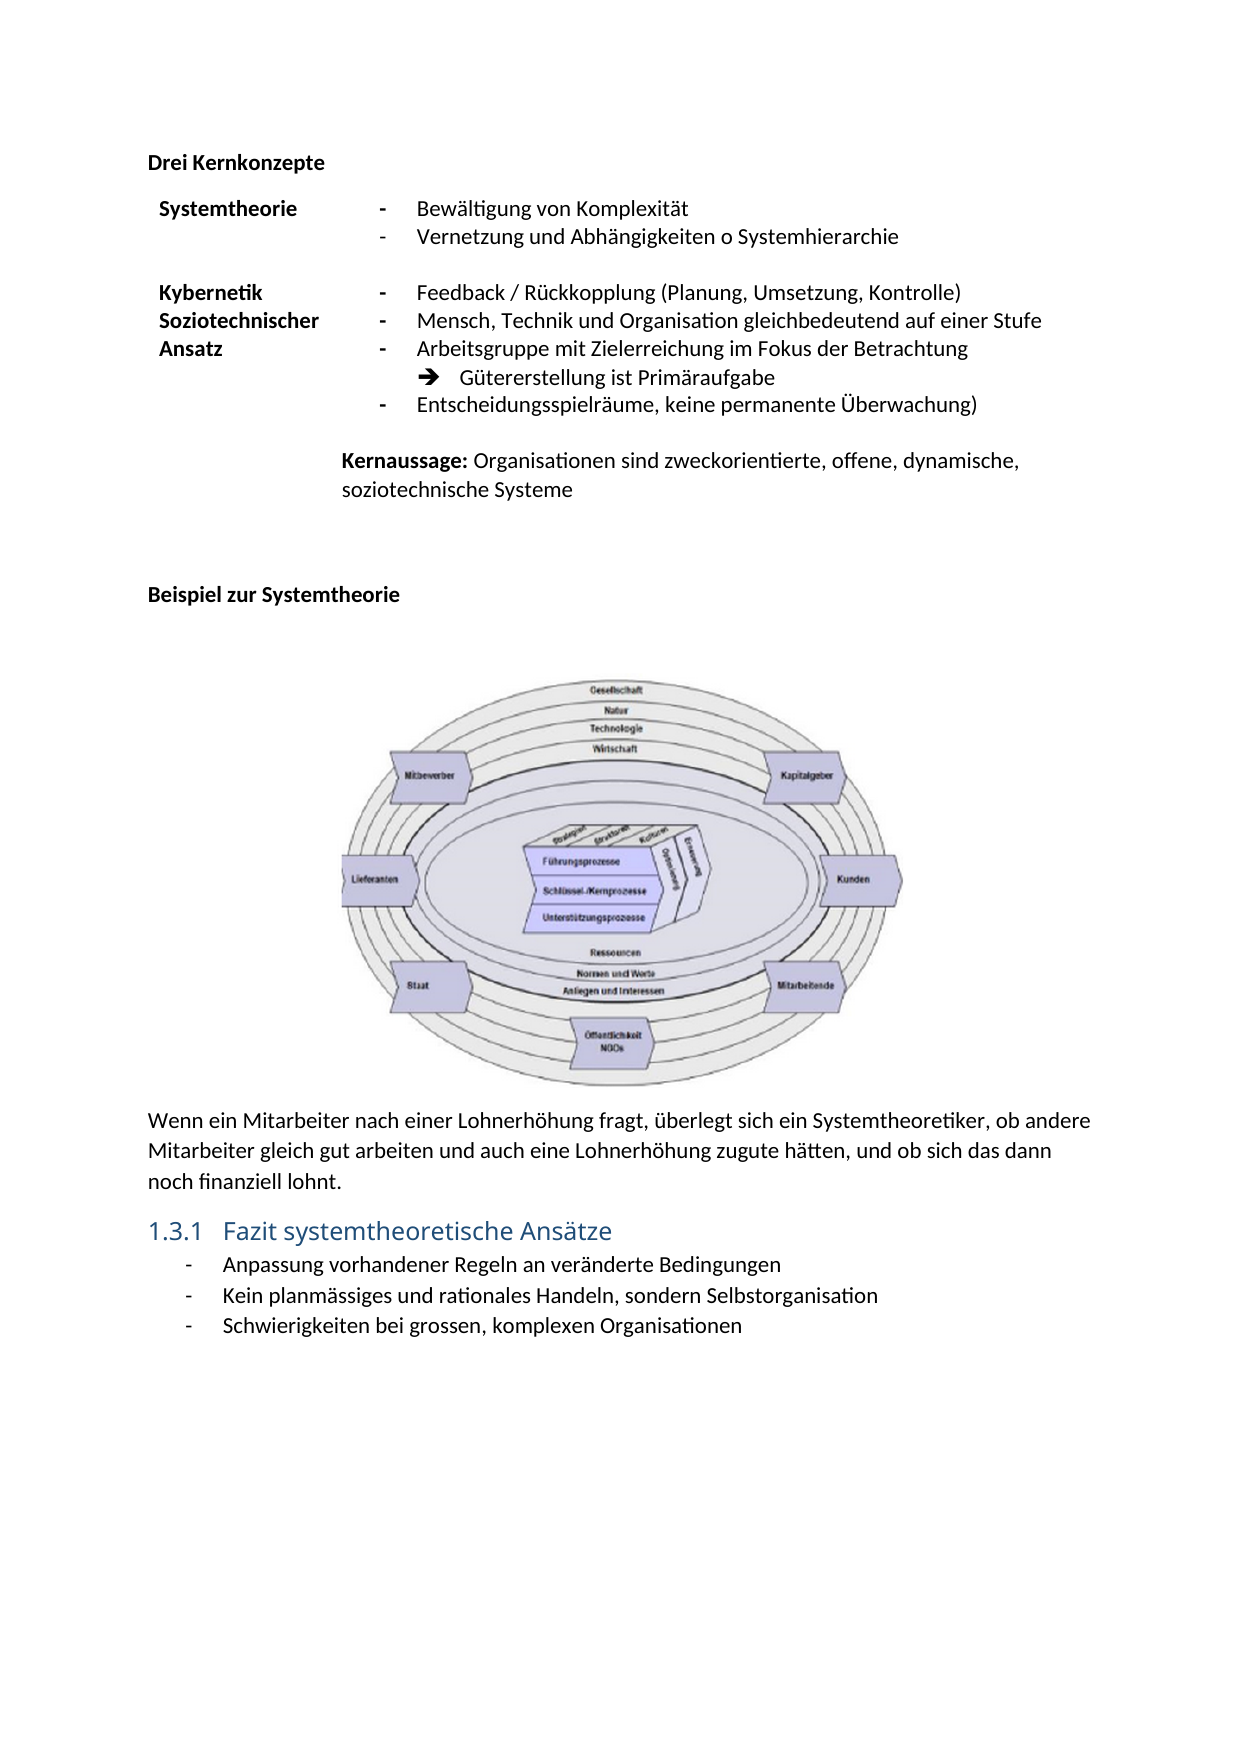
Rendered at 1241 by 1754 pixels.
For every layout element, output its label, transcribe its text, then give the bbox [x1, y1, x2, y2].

table_cell Soziotechnischer Ansatz [148, 307, 330, 503]
text Wenn ein Mitarbeiter nach einer Lohnerhöhung fragt, überlegt sich ein Systemtheoretiker, ob andere Mitarbeiter gleich gut arbeiten und auch eine Lohnerhöhung zugute hätten, und ob sich das dann noch finanziell lohnt. [148, 1106, 1093, 1195]
list Anpassung vorhandener Regeln an veränderte Bedingungen [185, 1251, 1093, 1278]
table_header Systemtheorie [148, 195, 330, 278]
list Kein planmässiges und rationales Handeln, sondern Selbstorganisation [185, 1281, 1093, 1309]
picture [337, 673, 904, 1088]
table_cell Feedback / Rückkopplung (Planung, Umsetzung, Kontrolle) [330, 279, 1093, 307]
table_cell Mensch, Technik und Organisation gleichbedeutend auf einer Stufe Arbeitsgruppe mit Zielerreichung im Fokus der Betrachtung Gütererstellung ist Primäraufgabe Entscheidungsspielräume, keine permanente Überwachung) Kernaussage: Organisationen sind zweckorientierte, offene, dynamische, soziotechnische Systeme [330, 307, 1093, 503]
text Drei Kernkonzepte [148, 148, 1093, 176]
text Beispiel zur Systemtheorie [148, 580, 1093, 608]
table_cell Kybernetik [148, 279, 330, 307]
subtitle Fazit systemtheoretische Ansätze [148, 1214, 1093, 1248]
table_header Bewältigung von Komplexität Vernetzung und Abhängigkeiten o Systemhierarchie [330, 195, 1093, 278]
list Schwierigkeiten bei grossen, komplexen Organisationen [185, 1311, 1093, 1339]
